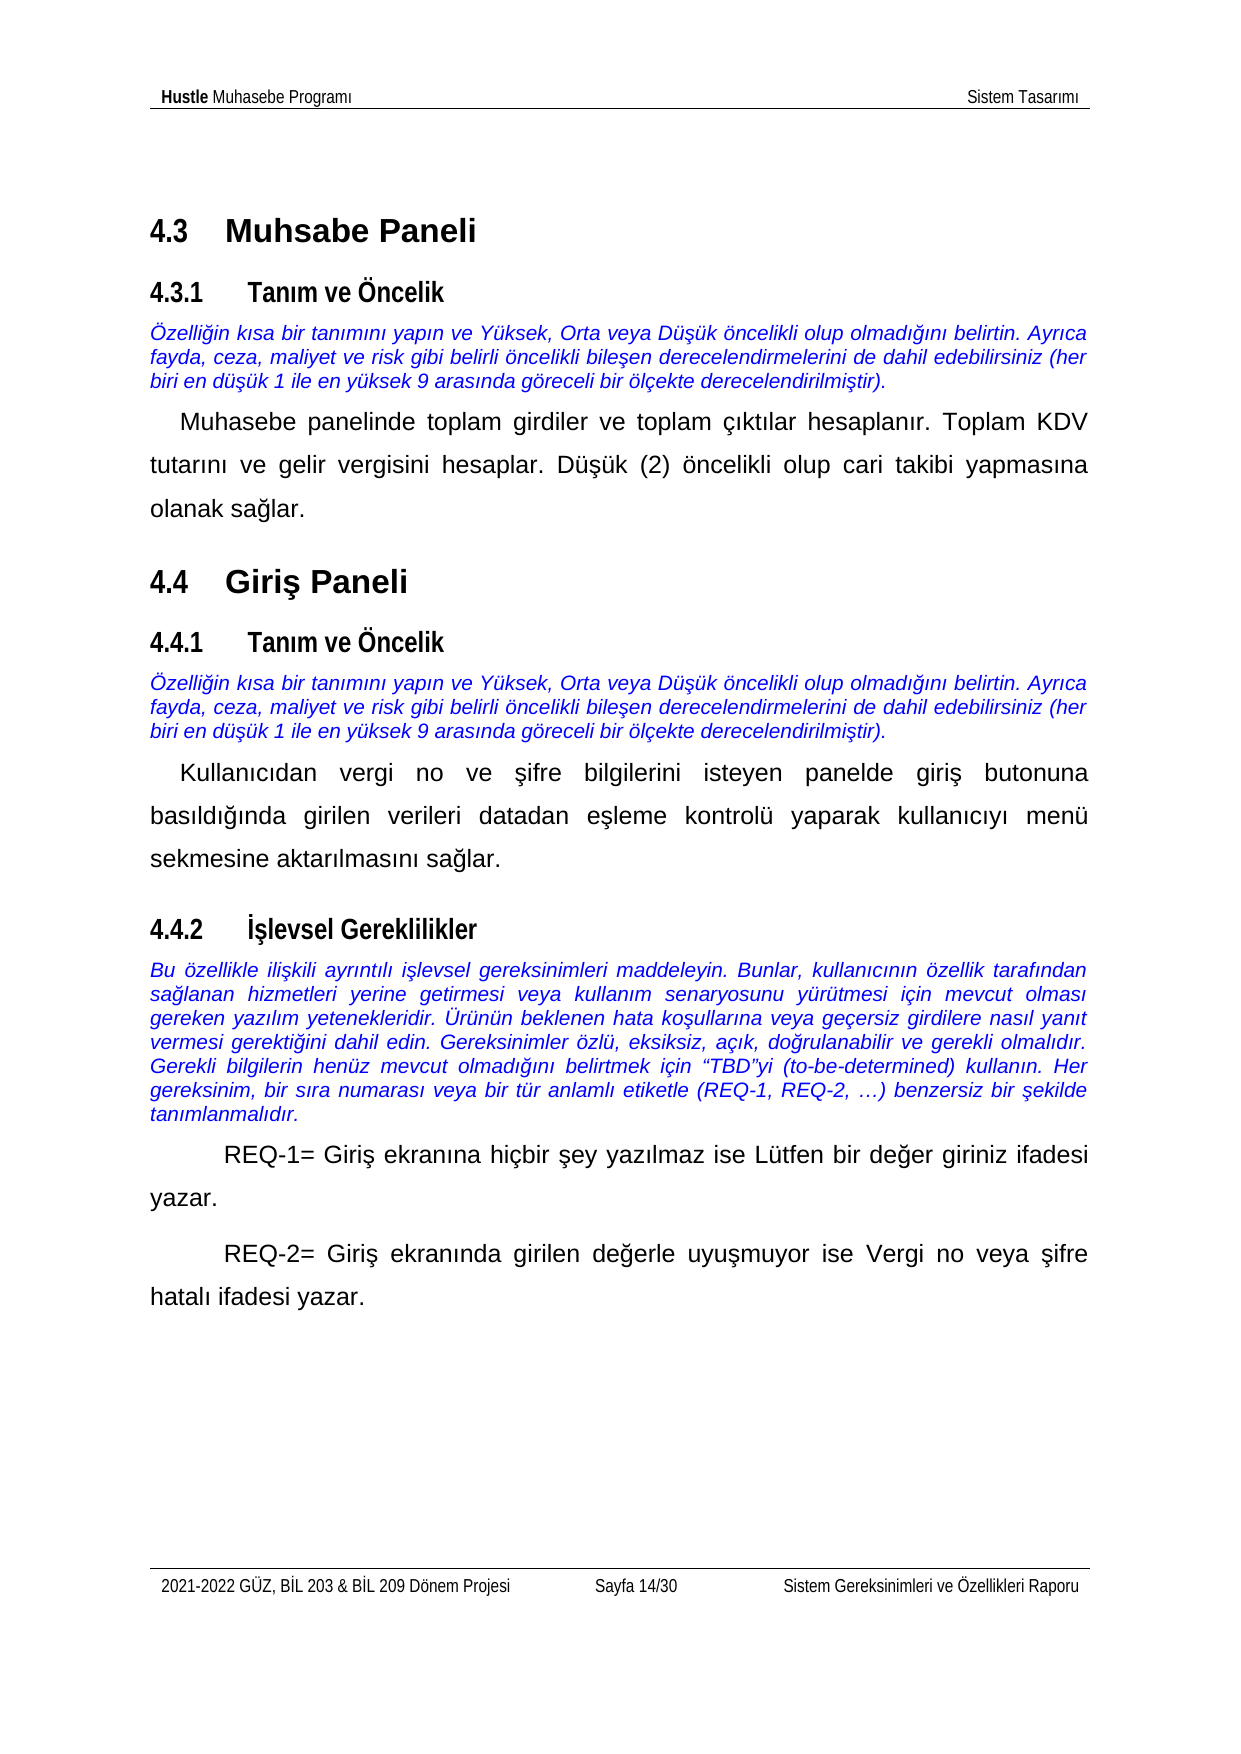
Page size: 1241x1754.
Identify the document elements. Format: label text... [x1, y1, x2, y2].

subtitle Giriş Paneli [150, 562, 1090, 600]
text Muhasebe panelinde toplam girdiler ve toplam çıktılar hesaplanır. Toplam KDV tutarını ve gelir vergisini hesaplar. Düşük (2) öncelikli olup cari takibi yapmasına olanak sağlar. [150, 407, 1090, 522]
text Kullanıcıdan vergi no ve şifre bilgilerini isteyen panelde giriş butonuna basıldığında girilen verileri datadan eşleme kontrolü yaparak kullanıcıyı menü sekmesine aktarılmasını sağlar. [150, 757, 1090, 872]
subtitle İşlevsel Gereklilikler [150, 912, 1090, 945]
text Bu özellikle ilişkili ayrıntılı işlevsel gereksinimleri maddeleyin. Bunlar, kullanıcının özellik tarafından sağlanan hizmetleri yerine getirmesi veya kullanım senaryosunu yürütmesi için mevcut olması gereken yazılım yetenekleridir. Ürünün beklenen hata koşullarına veya geçersiz girdilere nasıl yanıt vermesi gerektiğini dahil edin. Gereksinimler özlü, eksiksiz, açık, doğrulanabilir ve gerekli olmalıdır. Gerekli bilgilerin henüz mevcut olmadığını belirtmek için “TBD”yi (to-be-determined) kullanın. Her gereksinim, bir sıra numarası veya bir tür anlamlı etiketle (REQ-1, REQ-2, …) benzersiz bir şekilde tanımlanmalıdır. [150, 958, 1090, 1126]
subtitle Tanım ve Öncelik [150, 625, 1090, 658]
subtitle Muhsabe Paneli [150, 211, 1090, 250]
text REQ-2= Giriş ekranında girilen değerle uyuşmuyor ise Vergi no veya şifre hatalı ifadesi yazar. [150, 1239, 1090, 1311]
subtitle Tanım ve Öncelik [150, 275, 1090, 308]
text REQ-1= Giriş ekranına hiçbir şey yazılmaz ise Lütfen bir değer giriniz ifadesi yazar. [150, 1140, 1090, 1212]
text Özelliğin kısa bir tanımını yapın ve Yüksek, Orta veya Düşük öncelikli olup olmadığını belirtin. Ayrıca fayda, ceza, maliyet ve risk gibi belirli öncelikli bileşen derecelendirmelerini de dahil edebilirsiniz (her biri en düşük 1 ile en yüksek 9 arasında göreceli bir ölçekte derecelendirilmiştir). [150, 671, 1090, 743]
text Özelliğin kısa bir tanımını yapın ve Yüksek, Orta veya Düşük öncelikli olup olmadığını belirtin. Ayrıca fayda, ceza, maliyet ve risk gibi belirli öncelikli bileşen derecelendirmelerini de dahil edebilirsiniz (her biri en düşük 1 ile en yüksek 9 arasında göreceli bir ölçekte derecelendirilmiştir). [150, 321, 1090, 393]
